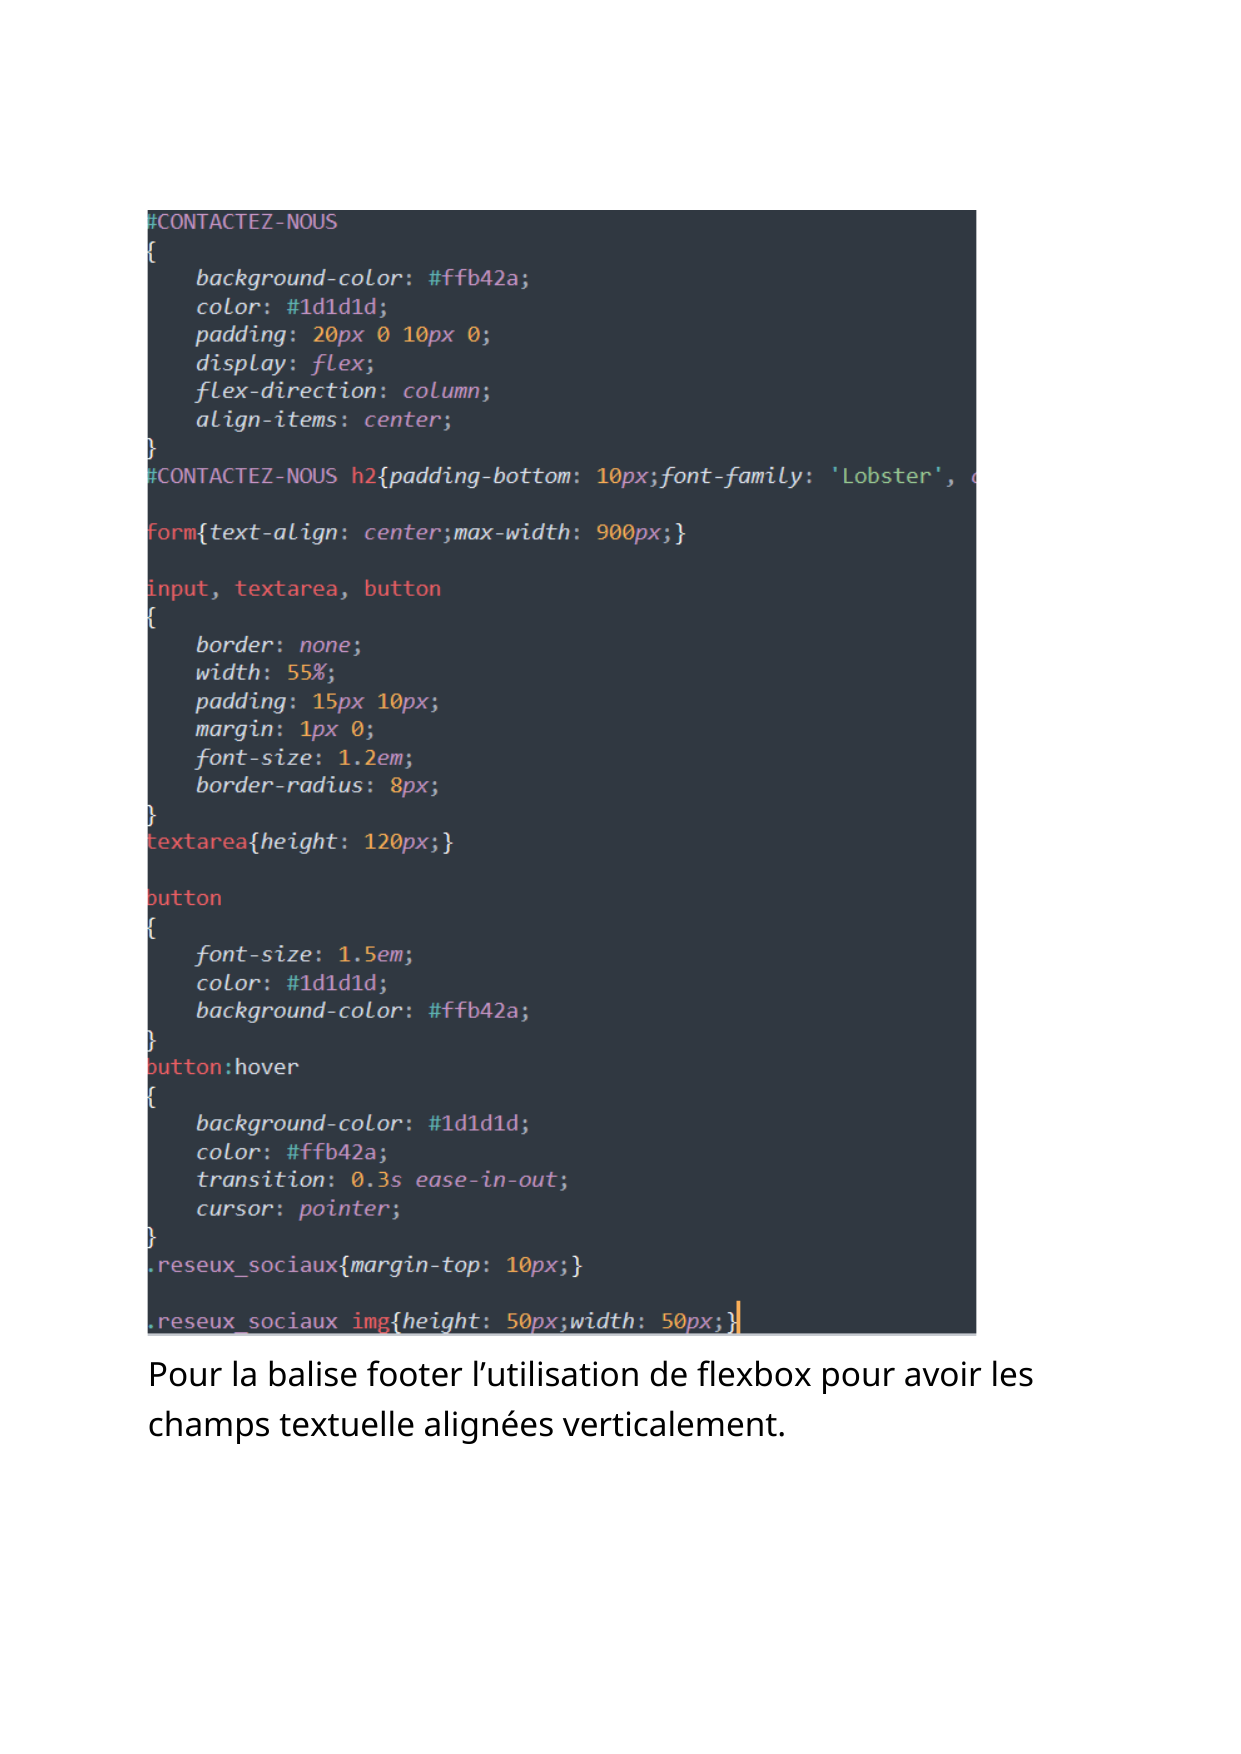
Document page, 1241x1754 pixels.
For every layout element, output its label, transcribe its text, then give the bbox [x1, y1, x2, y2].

picture [147, 210, 977, 1336]
text Pour la balise footer l’utilisation de flexbox pour avoir les champs textuelle alignées verticalement. [148, 1351, 1093, 1446]
